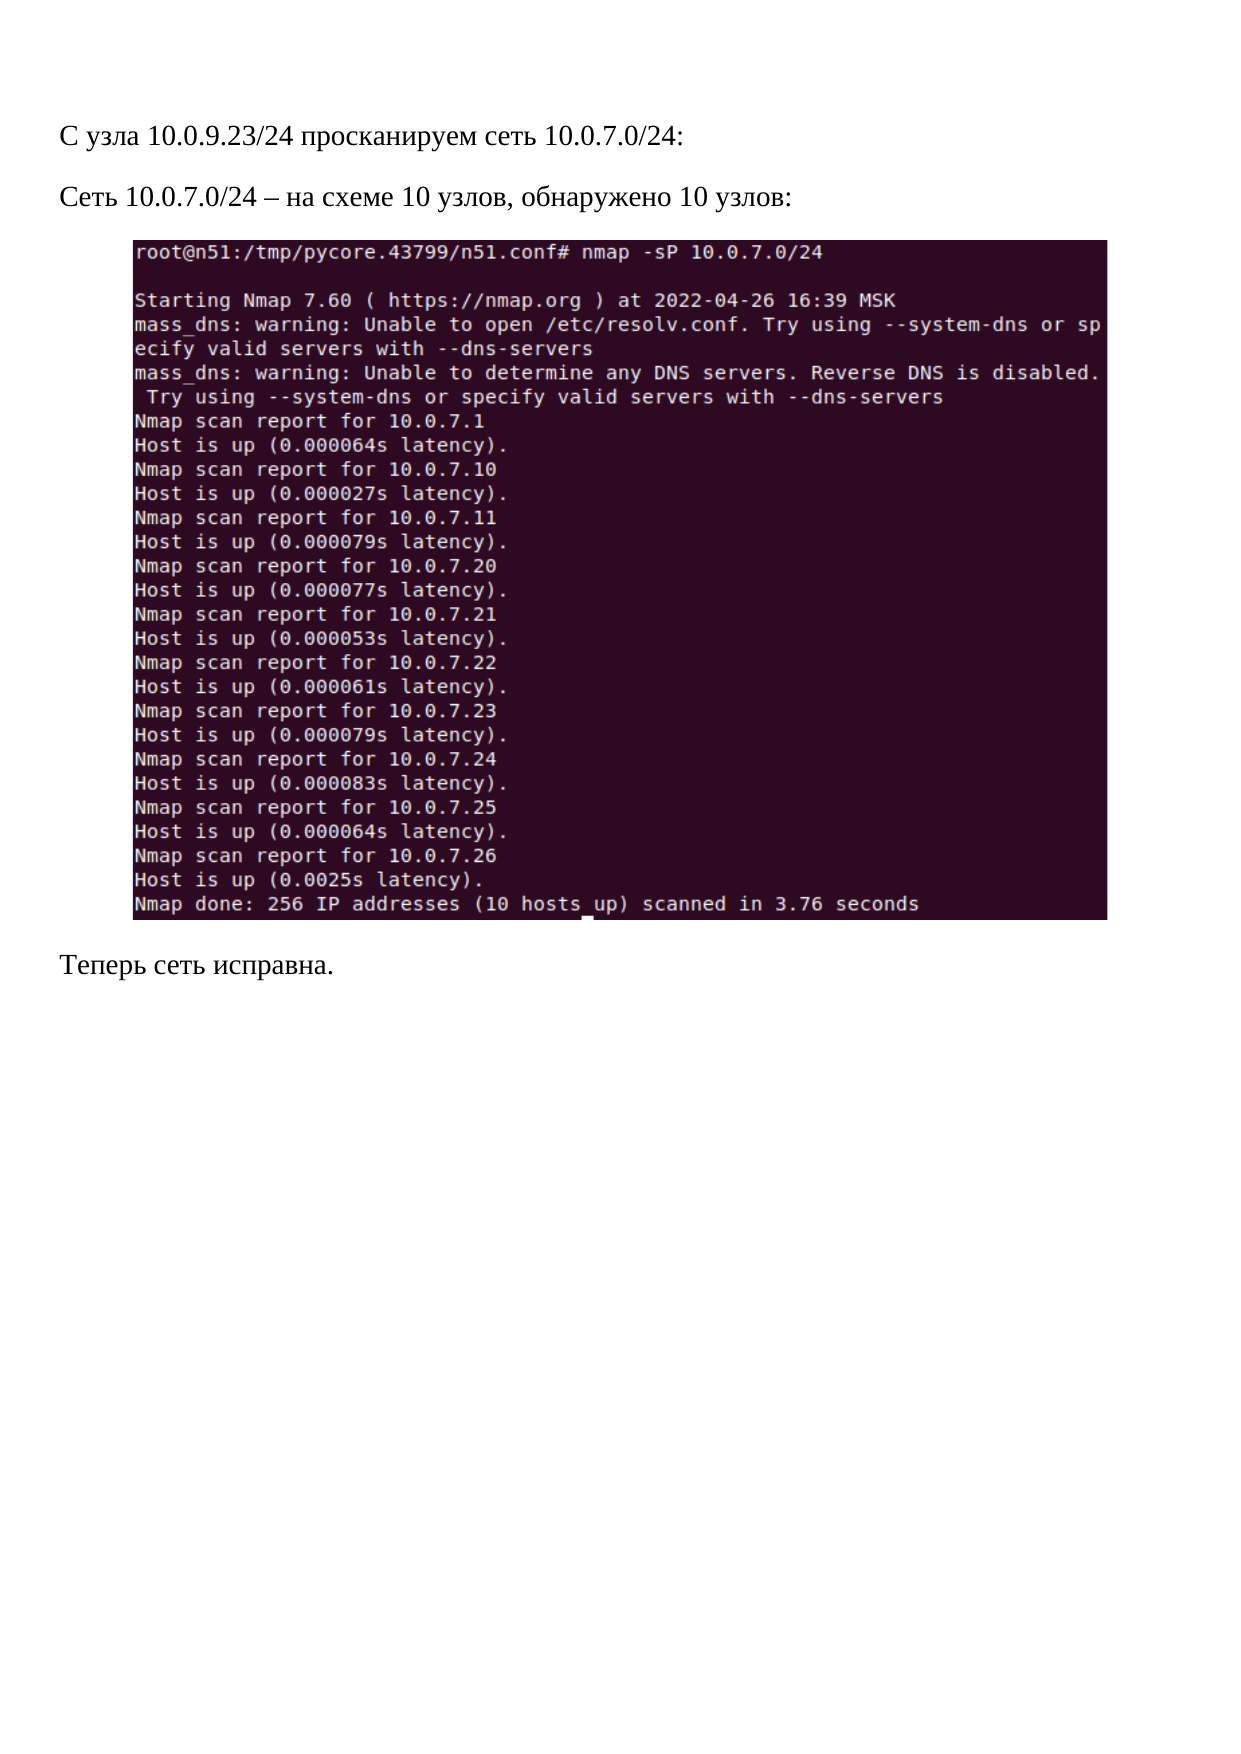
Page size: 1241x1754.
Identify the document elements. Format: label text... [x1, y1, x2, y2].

text Сеть 10.0.7.0/24 – на схеме 10 узлов, обнаружено 10 узлов: [59, 179, 1181, 213]
picture [132, 240, 1108, 920]
text Теперь сеть исправна. [59, 947, 1181, 981]
text С узла 10.0.9.23/24 просканируем сеть 10.0.7.0/24: [59, 118, 1181, 152]
